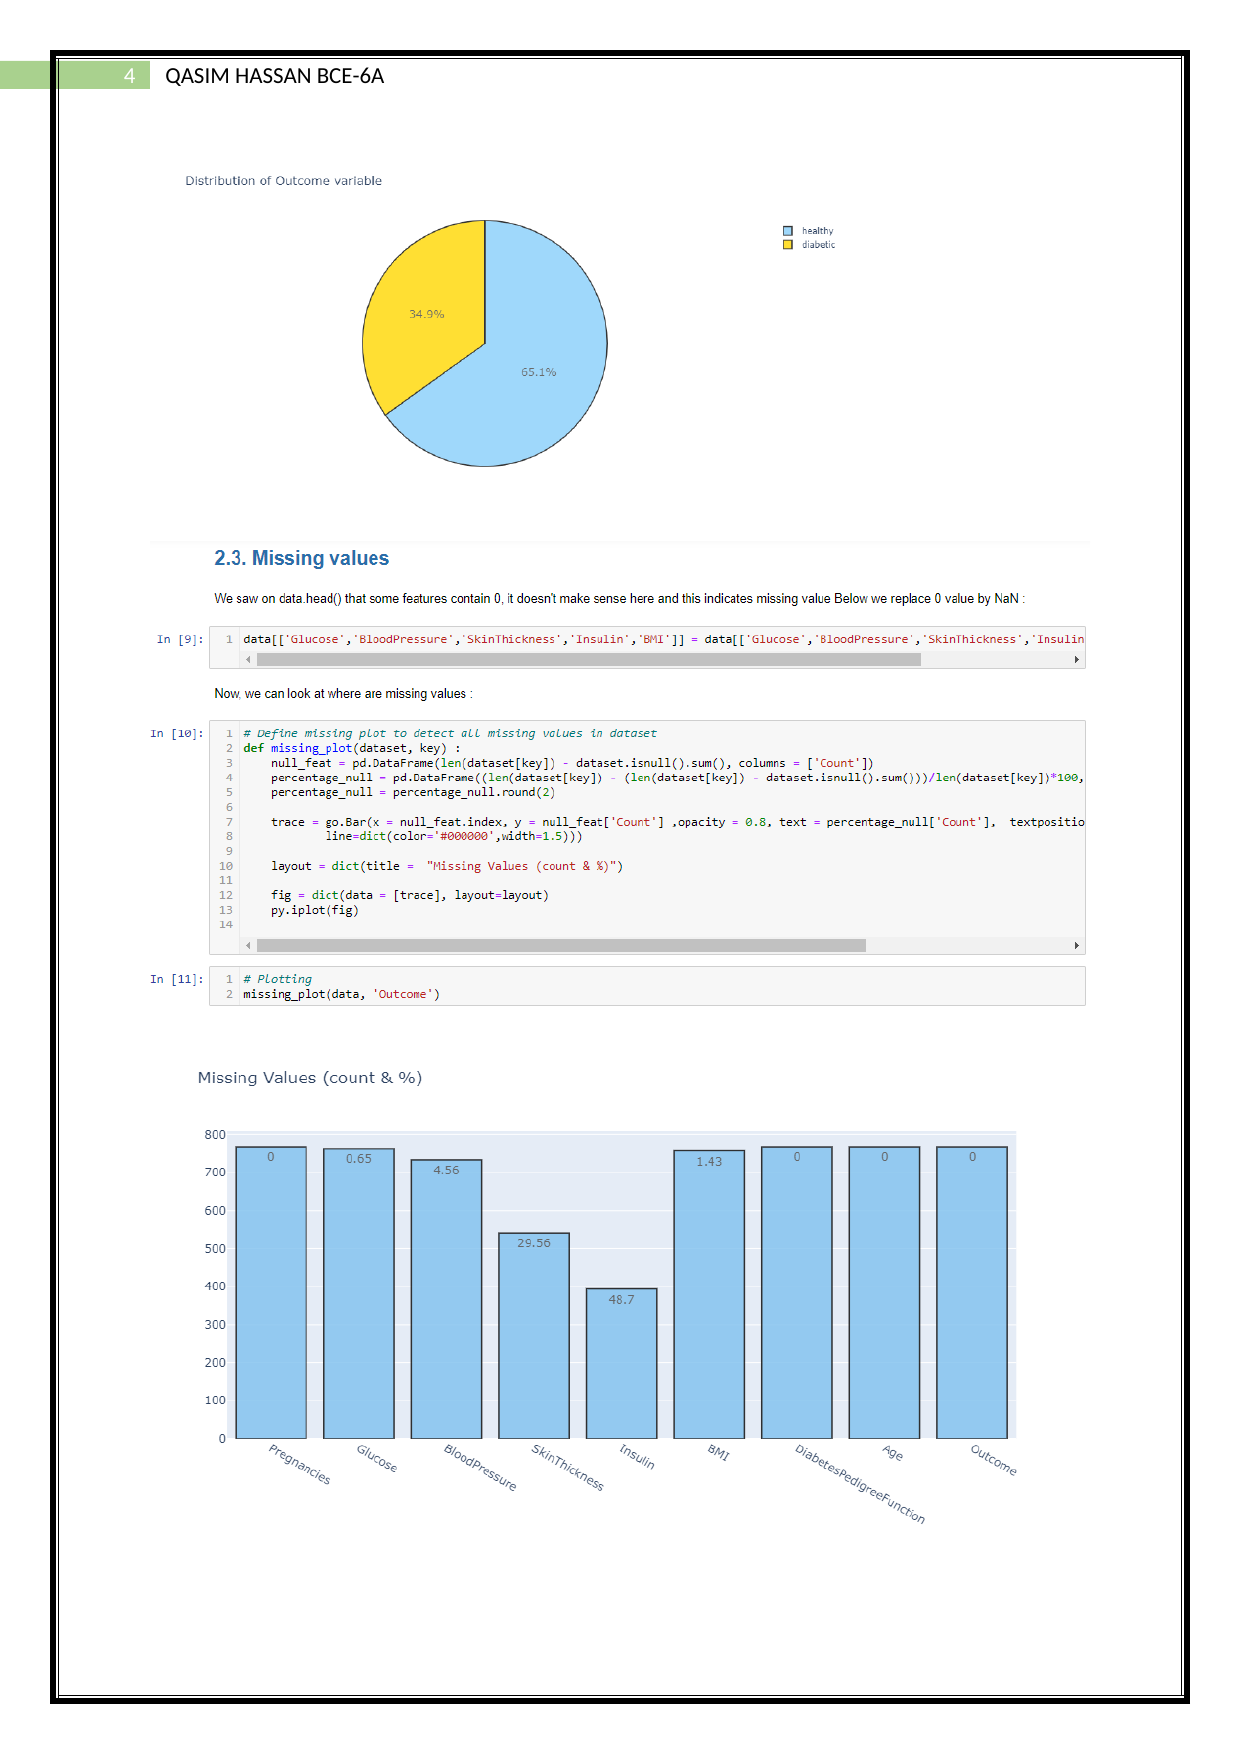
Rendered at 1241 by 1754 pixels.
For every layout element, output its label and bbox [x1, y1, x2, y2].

picture [150, 150, 847, 523]
picture [150, 1035, 1091, 1538]
picture [150, 541, 1091, 1017]
